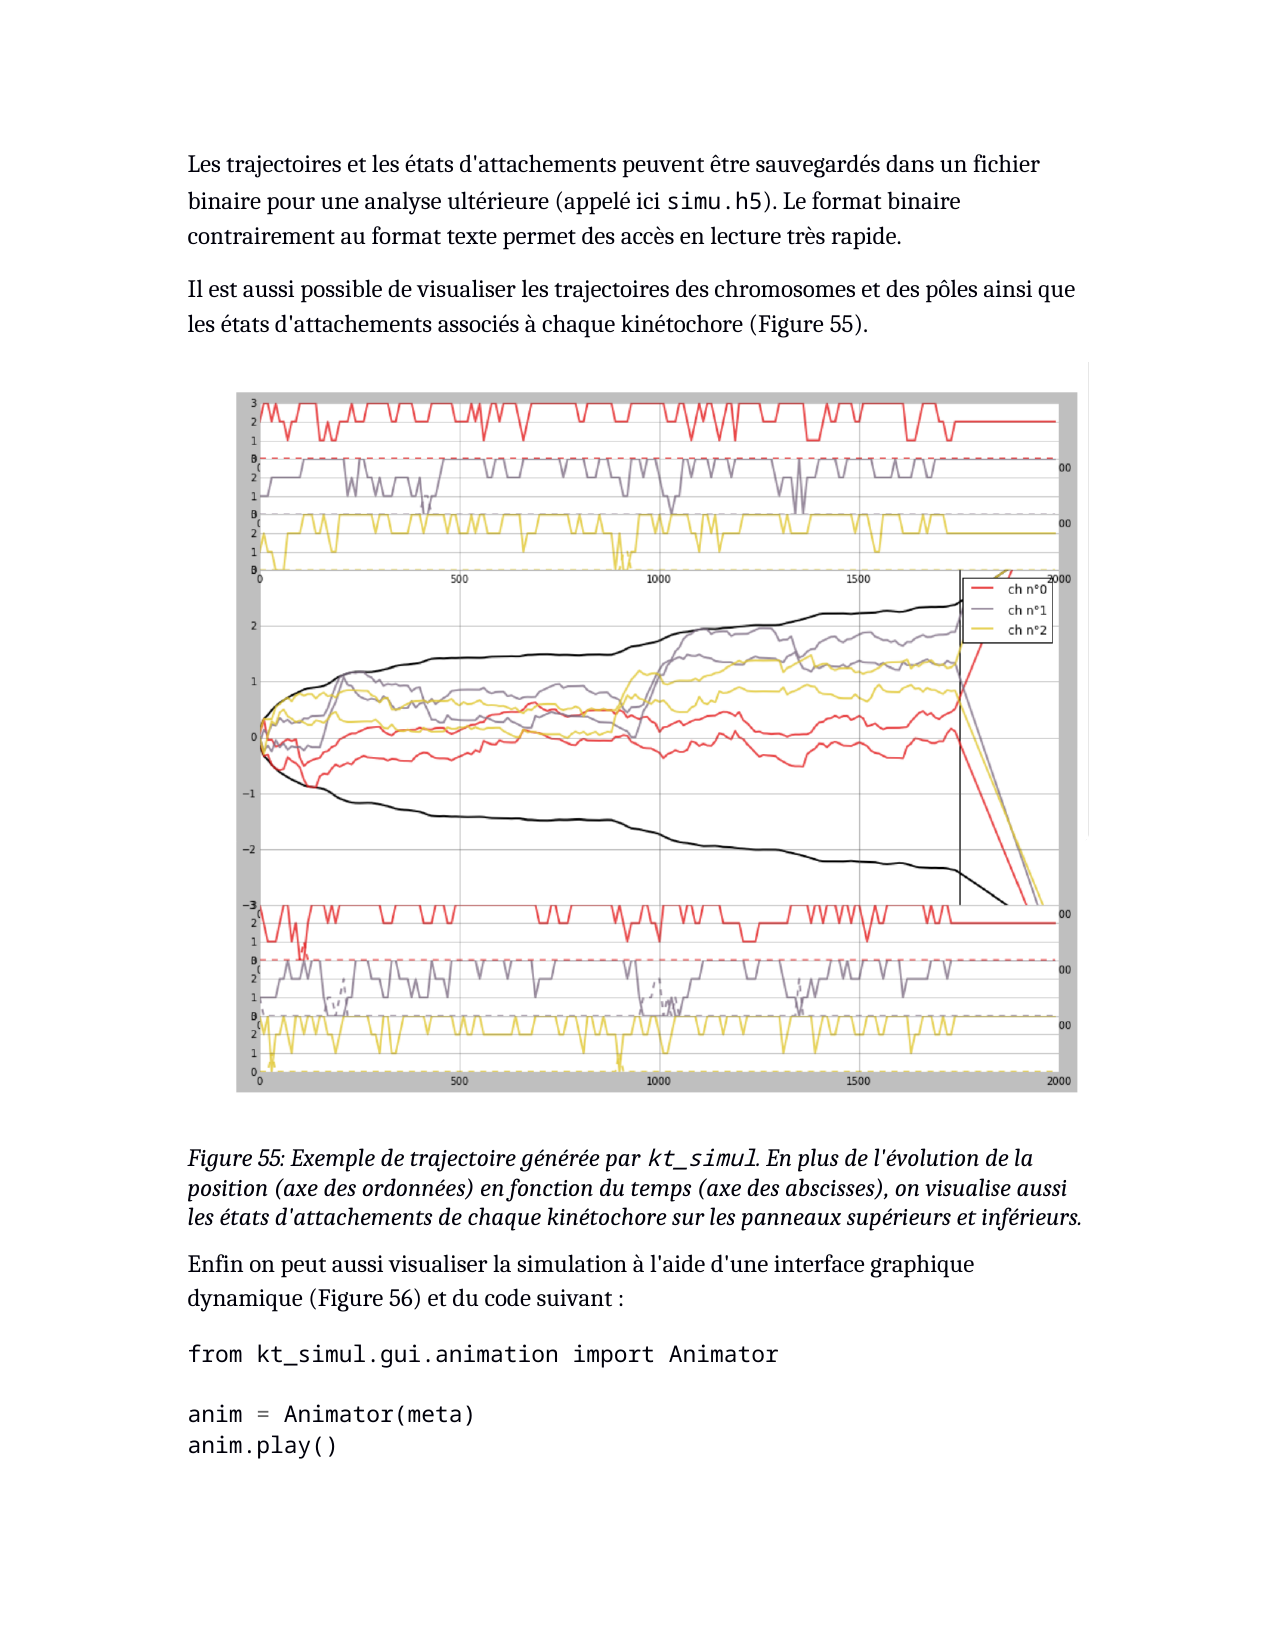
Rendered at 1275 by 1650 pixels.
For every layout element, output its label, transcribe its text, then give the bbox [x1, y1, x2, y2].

text Enfin on peut aussi visualiser la simulation à l'aide d'une interface graphique dynamique (Figure 56) et du code suivant : [187, 1250, 1087, 1313]
picture [206, 362, 1107, 1122]
text Il est aussi possible de visualiser les trajectoires des chromosomes et des pôles ainsi que les états d'attachements associés à chaque kinétochore (Figure 55). [187, 275, 1087, 338]
text Les trajectoires et les états d'attachements peuvent être sauvegardés dans un fichier binaire pour une analyse ultérieure (appelé ici simu.h5). Le format binaire contrairement au format texte permet des accès en lecture très rapide. [187, 150, 1087, 251]
text from kt_simul.gui.animation import Animator anim = Animator(meta) anim.play() [187, 1338, 1087, 1460]
text Figure 55: Exemple de trajectoire générée par kt_simul. En plus de l'évolution de la position (axe des ordonnées) en fonction du temps (axe des abscisses), on visualise aussi les états d'attachements de chaque kinétochore sur les panneaux supérieurs et inférieurs. [187, 1142, 1087, 1231]
